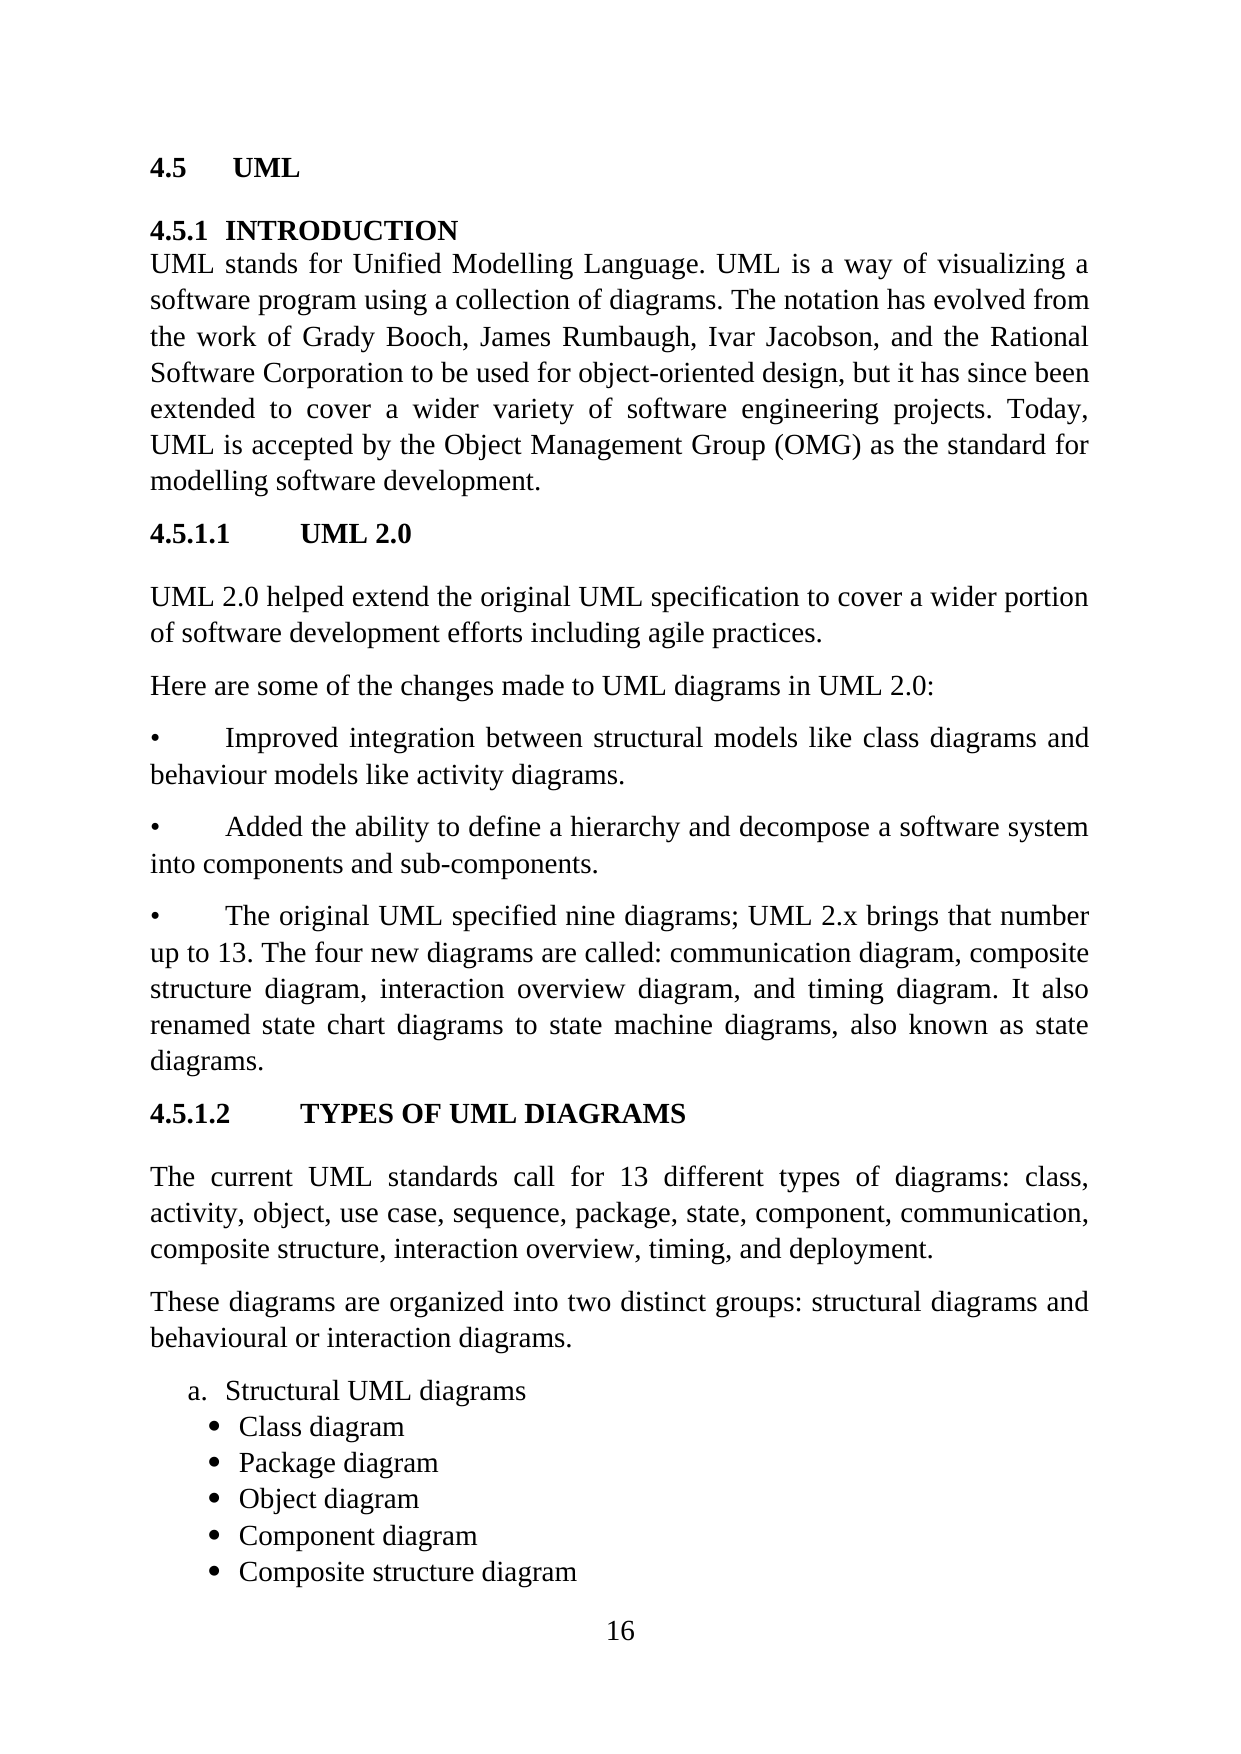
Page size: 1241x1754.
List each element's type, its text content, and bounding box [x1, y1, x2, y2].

subtitle UML 2.0 [150, 516, 1090, 549]
list Composite structure diagram [209, 1554, 1090, 1588]
subtitle TYPES OF UML DIAGRAMS [150, 1096, 1090, 1129]
list Structural UML diagrams [187, 1373, 1090, 1406]
text UML stands for Unified Modelling Language. UML is a way of visualizing a software program using a collection of diagrams. The notation has evolved from the work of Grady Booch, James Rumbaugh, Ivar Jacobson, and the Rational Software Corporation to be used for object-oriented design, but it has since been extended to cover a wider variety of software engineering projects. Today, UML is accepted by the Object Management Group (OMG) as the standard for modelling software development. [150, 246, 1090, 497]
subtitle UML [150, 150, 1090, 183]
list Object diagram [209, 1481, 1090, 1515]
text Here are some of the changes made to UML diagrams in UML 2.0: [150, 668, 1090, 701]
text • Improved integration between structural models like class diagrams and behaviour models like activity diagrams. [150, 721, 1090, 790]
list Class diagram [209, 1409, 1090, 1443]
list Component diagram [209, 1518, 1090, 1551]
text UML 2.0 helped extend the original UML specification to cover a wider portion of software development efforts including agile practices. [150, 579, 1090, 648]
list Package diagram [209, 1445, 1090, 1479]
text • Added the ability to define a hierarchy and decompose a software system into components and sub-components. [150, 809, 1090, 879]
text INTRODUCTION [150, 213, 1090, 246]
text These diagrams are organized into two distinct groups: structural diagrams and behavioural or interaction diagrams. [150, 1284, 1090, 1353]
text • The original UML specified nine diagrams; UML 2.x brings that number up to 13. The four new diagrams are called: communication diagram, composite structure diagram, interaction overview diagram, and timing diagram. It also renamed state chart diagrams to state machine diagrams, also known as state diagrams. [150, 898, 1090, 1077]
text The current UML standards call for 13 different types of diagrams: class, activity, object, use case, sequence, package, state, component, communication, composite structure, interaction overview, timing, and deployment. [150, 1159, 1090, 1264]
